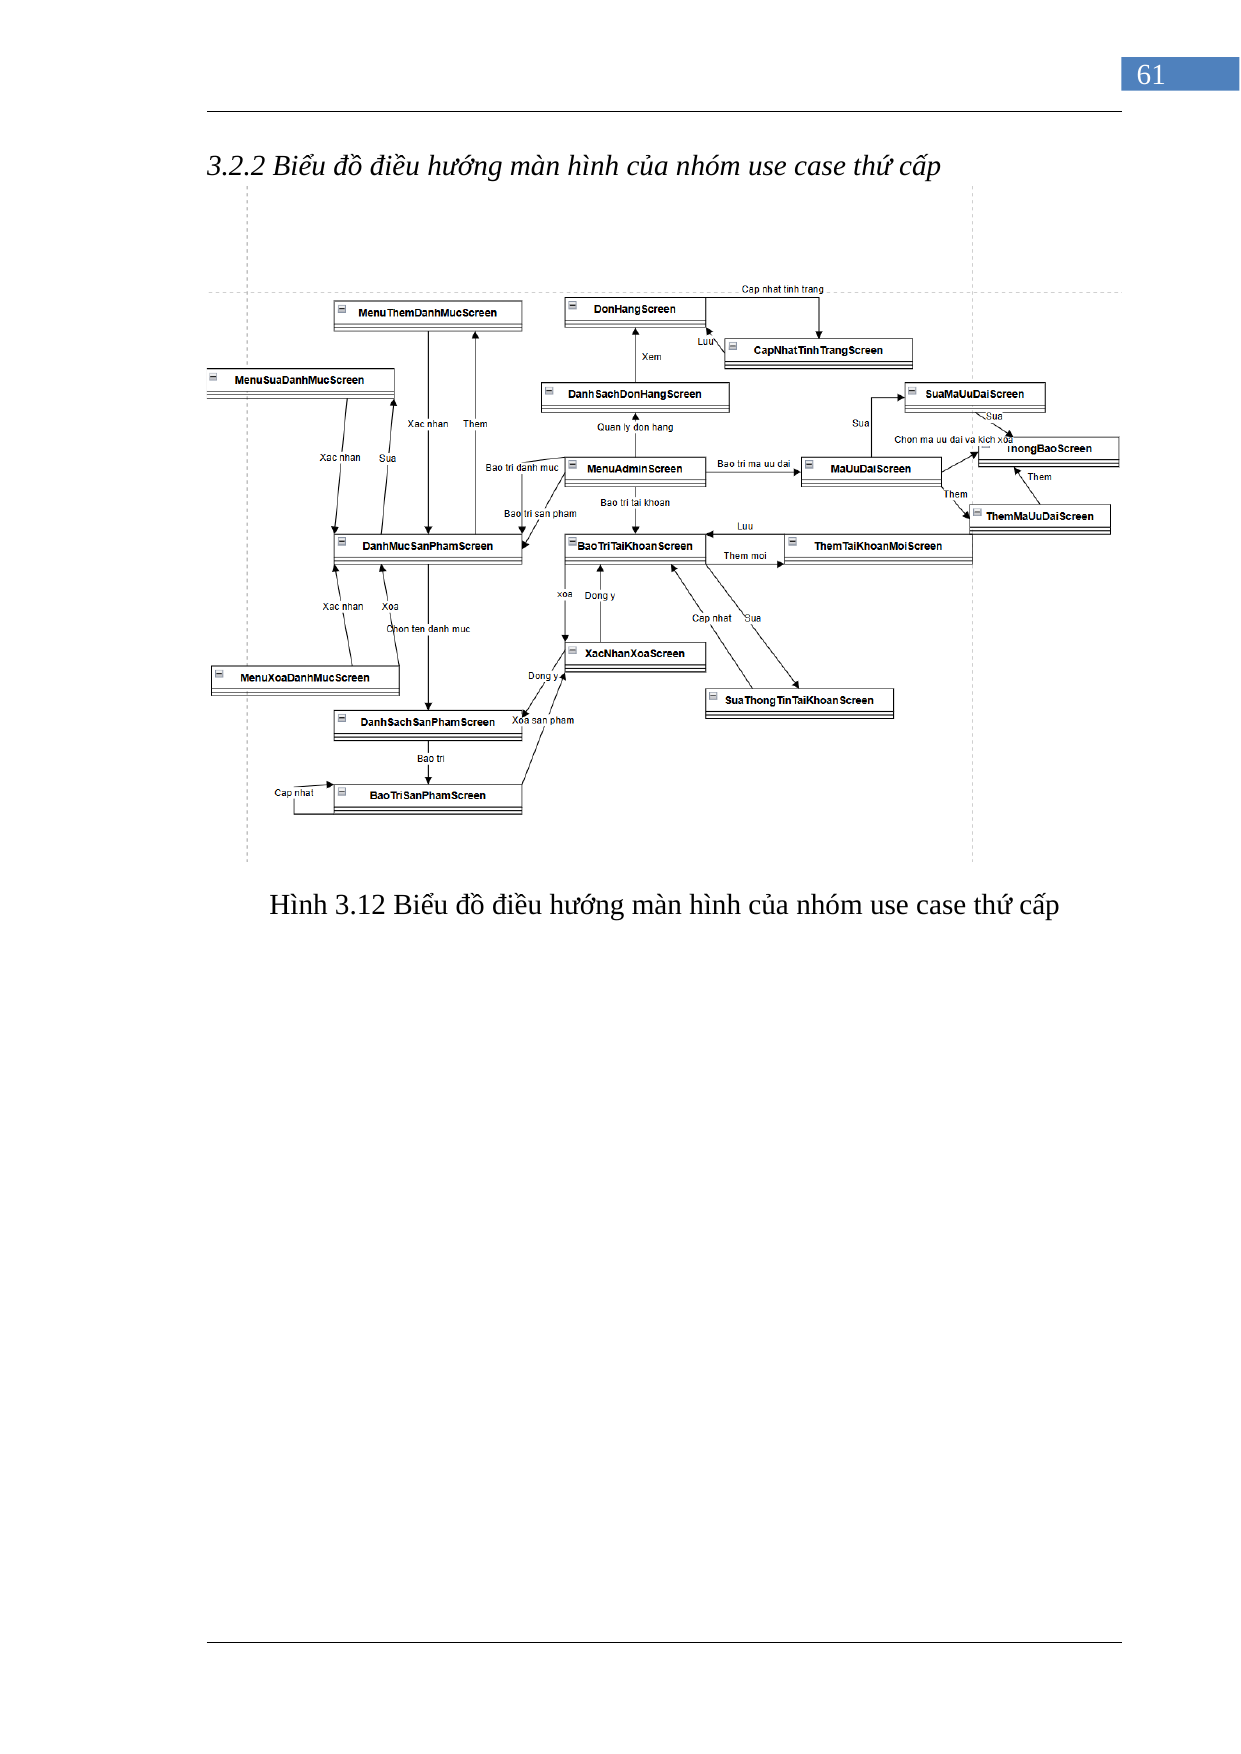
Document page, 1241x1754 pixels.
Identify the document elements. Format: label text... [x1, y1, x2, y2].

subtitle 3.2.2 Biểu đồ điều hướng màn hình của nhóm use case thứ cấp [207, 148, 1122, 181]
picture [206, 186, 1122, 862]
text Hình 3.12 Biểu đồ điều hướng màn hình của nhóm use case thứ cấp [207, 887, 1122, 921]
